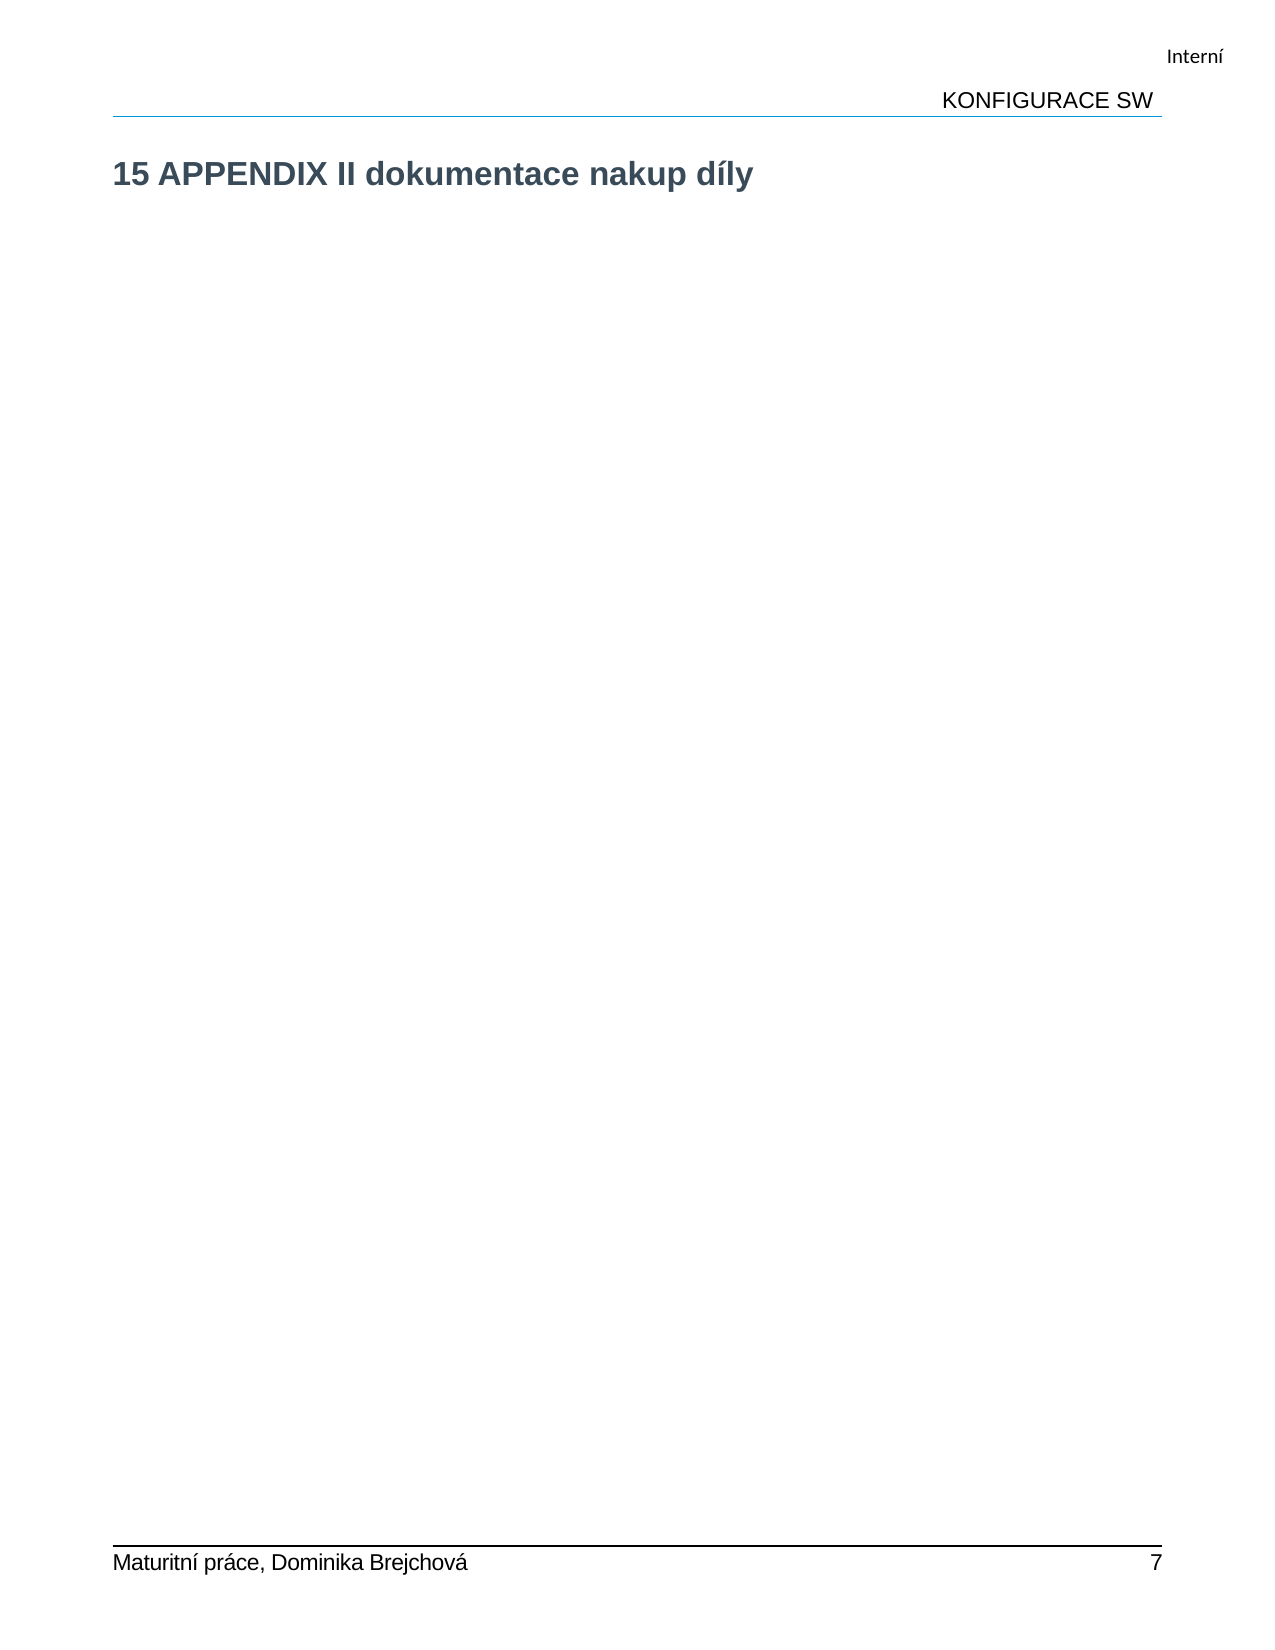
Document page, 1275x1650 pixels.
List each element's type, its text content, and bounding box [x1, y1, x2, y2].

subtitle APPENDIX II dokumentace nakup díly [112, 154, 1162, 193]
